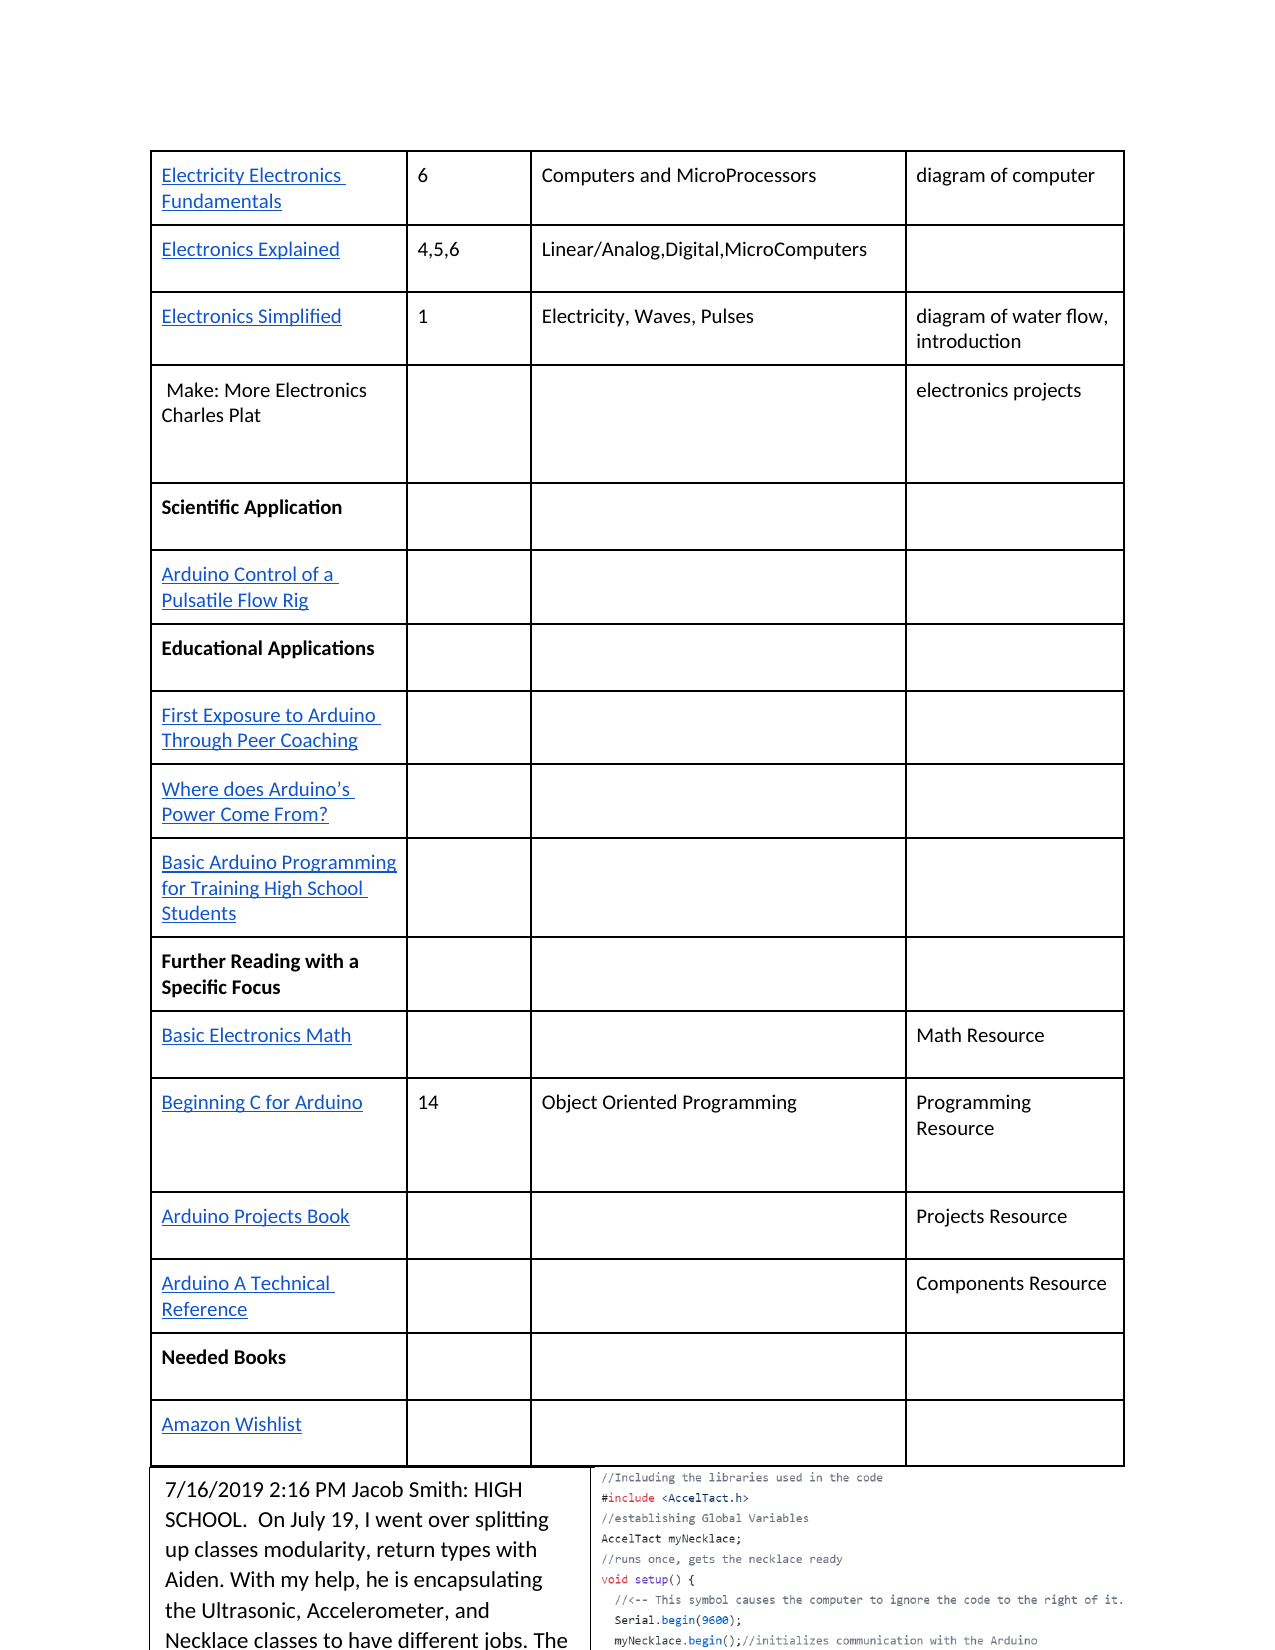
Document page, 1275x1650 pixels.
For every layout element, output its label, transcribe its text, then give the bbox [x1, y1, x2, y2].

table_cell [532, 765, 905, 837]
table_cell First Exposure to Arduino Through Peer Coaching [152, 692, 406, 763]
table_cell [532, 1334, 905, 1398]
table_cell Basic Arduino Programming for Training High School Students [152, 839, 406, 936]
table_cell [907, 226, 1123, 291]
table_cell [907, 1334, 1123, 1398]
table_cell [408, 484, 530, 549]
table_cell Object Oriented Programming [532, 1079, 905, 1191]
table_cell [532, 692, 905, 763]
table_cell Beginning C for Arduino [152, 1079, 406, 1191]
table_cell [408, 692, 530, 763]
table_cell Needed Books [152, 1334, 406, 1398]
table_cell Arduino A Technical Reference [152, 1260, 406, 1332]
table_cell Amazon Wishlist [152, 1401, 406, 1465]
table_cell [532, 1012, 905, 1077]
table_cell [408, 839, 530, 936]
table_cell Programming Resource [907, 1079, 1123, 1191]
table_cell electronics projects [907, 366, 1123, 482]
table_cell 14 [408, 1079, 530, 1191]
table_cell [408, 1193, 530, 1258]
table_cell 4,5,6 [408, 226, 530, 291]
table_cell [907, 625, 1123, 689]
table_cell [408, 551, 530, 623]
table_cell [907, 765, 1123, 837]
table_cell Electricity Electronics Fundamentals [152, 152, 406, 224]
table_cell 1 [408, 293, 530, 364]
table_cell [532, 484, 905, 549]
table_cell [408, 625, 530, 689]
table_cell Electronics Simplified [152, 293, 406, 364]
table_cell [408, 765, 530, 837]
table_cell [532, 1401, 905, 1465]
table_cell Math Resource [907, 1012, 1123, 1077]
table_cell Arduino Control of a Pulsatile Flow Rig [152, 551, 406, 623]
table_cell [532, 1193, 905, 1258]
table_cell [408, 1401, 530, 1465]
table_cell diagram of water flow, introduction [907, 293, 1123, 364]
table_cell [408, 1260, 530, 1332]
picture [594, 1467, 1126, 1650]
table_cell Components Resource [907, 1260, 1123, 1332]
table_cell [532, 625, 905, 689]
table_cell 6 [408, 152, 530, 224]
table_cell [907, 839, 1123, 936]
table_cell [532, 938, 905, 1010]
table_cell diagram of computer [907, 152, 1123, 224]
table_cell [532, 366, 905, 482]
table_cell [532, 551, 905, 623]
table_cell [408, 938, 530, 1010]
table_cell Electronics Explained [152, 226, 406, 291]
table_cell Electricity, Waves, Pulses [532, 293, 905, 364]
table_cell [408, 1012, 530, 1077]
table_cell [408, 366, 530, 482]
table_cell [907, 551, 1123, 623]
table_cell Projects Resource [907, 1193, 1123, 1258]
table_cell Linear/Analog,Digital,MicroComputers [532, 226, 905, 291]
table_cell Arduino Projects Book [152, 1193, 406, 1258]
table_cell [532, 839, 905, 936]
table_cell Basic Electronics Math [152, 1012, 406, 1077]
table_cell Educational Applications [152, 625, 406, 689]
table_cell [532, 1260, 905, 1332]
table_cell Where does Arduino’s Power Come From? [152, 765, 406, 837]
table_cell [907, 938, 1123, 1010]
table_cell Further Reading with a Specific Focus [152, 938, 406, 1010]
table_cell Scientific Application [152, 484, 406, 549]
table_cell Make: More Electronics Charles Plat [152, 366, 406, 482]
table_cell [907, 1401, 1123, 1465]
table_cell [408, 1334, 530, 1398]
table_cell [907, 692, 1123, 763]
table_cell [907, 484, 1123, 549]
table_cell Computers and MicroProcessors [532, 152, 905, 224]
